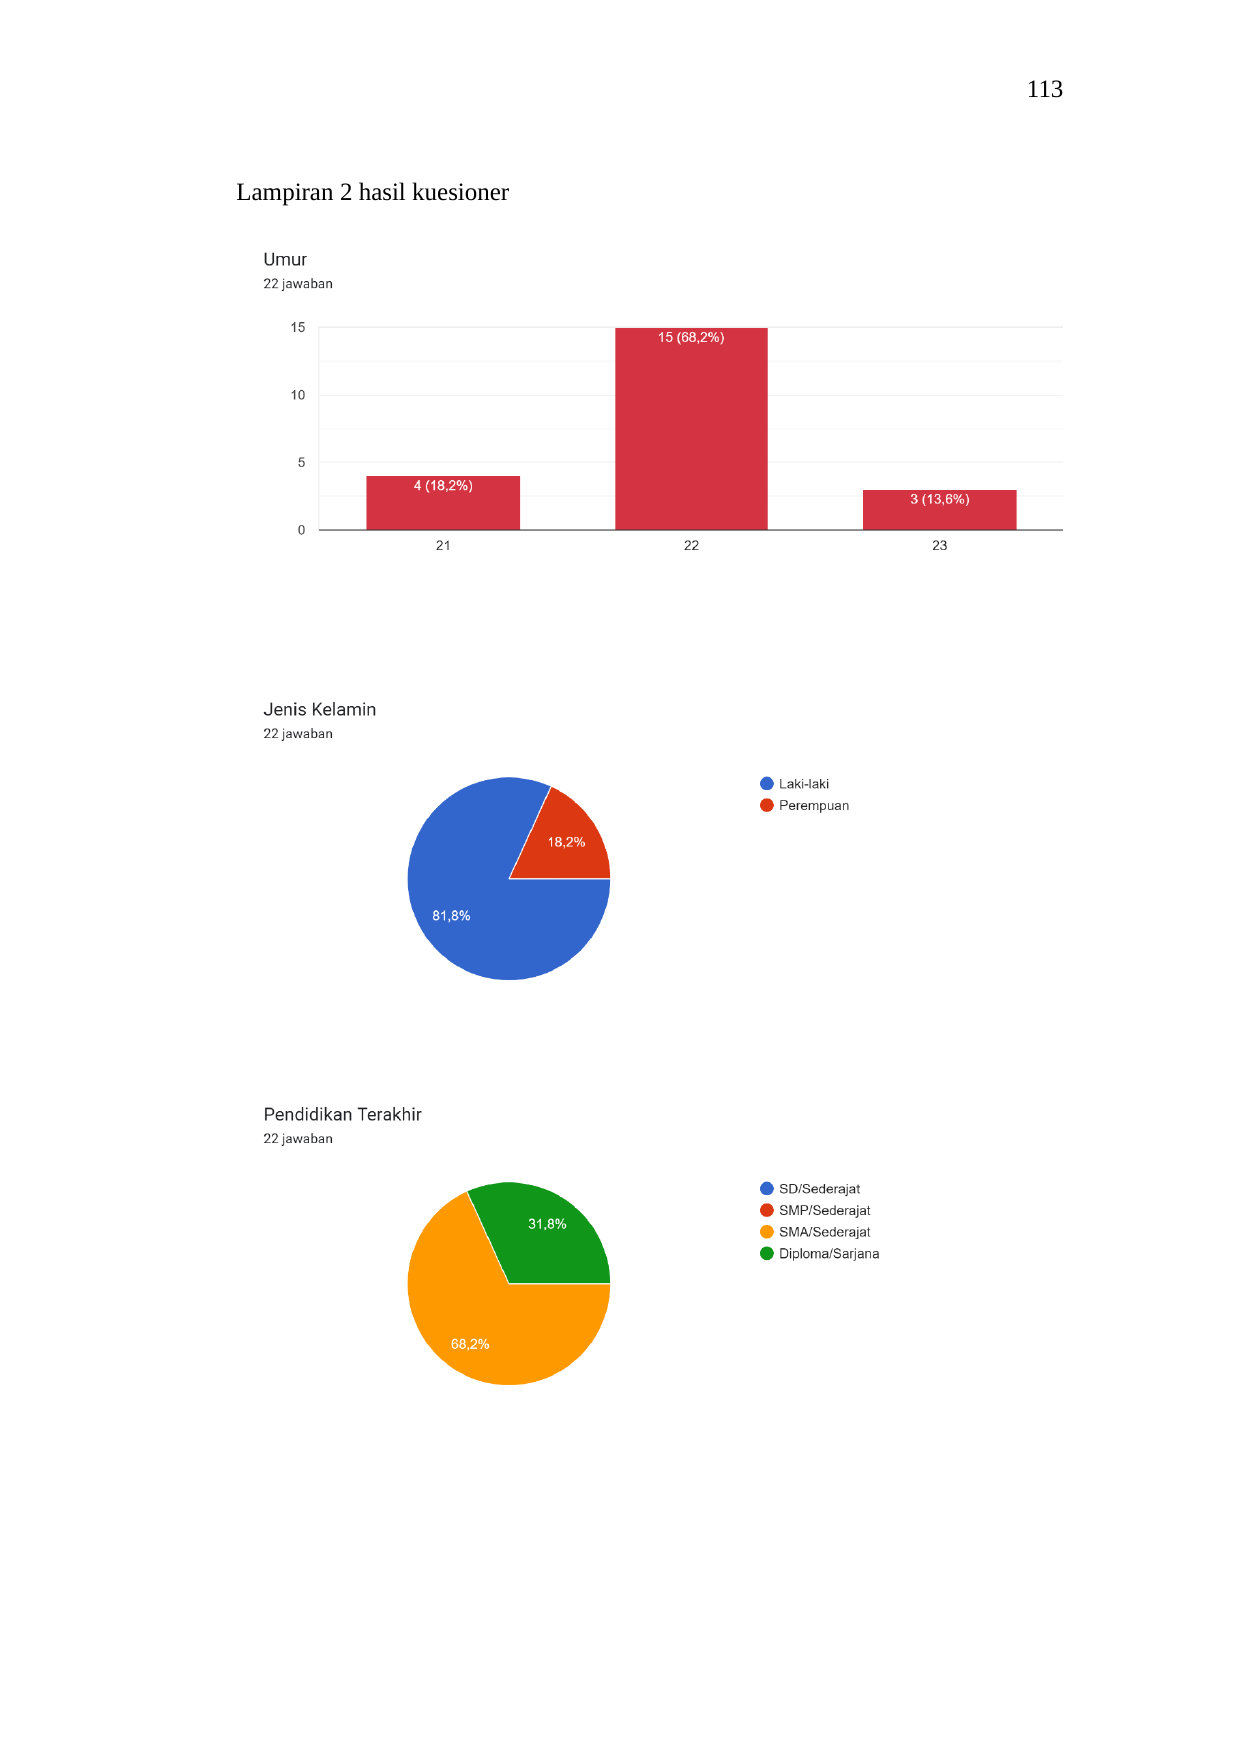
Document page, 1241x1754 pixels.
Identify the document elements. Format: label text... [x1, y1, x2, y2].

text Lampiran 2 hasil kuesioner [236, 177, 1063, 206]
picture [236, 1076, 1063, 1424]
picture [236, 670, 1063, 1019]
picture [236, 220, 1063, 614]
